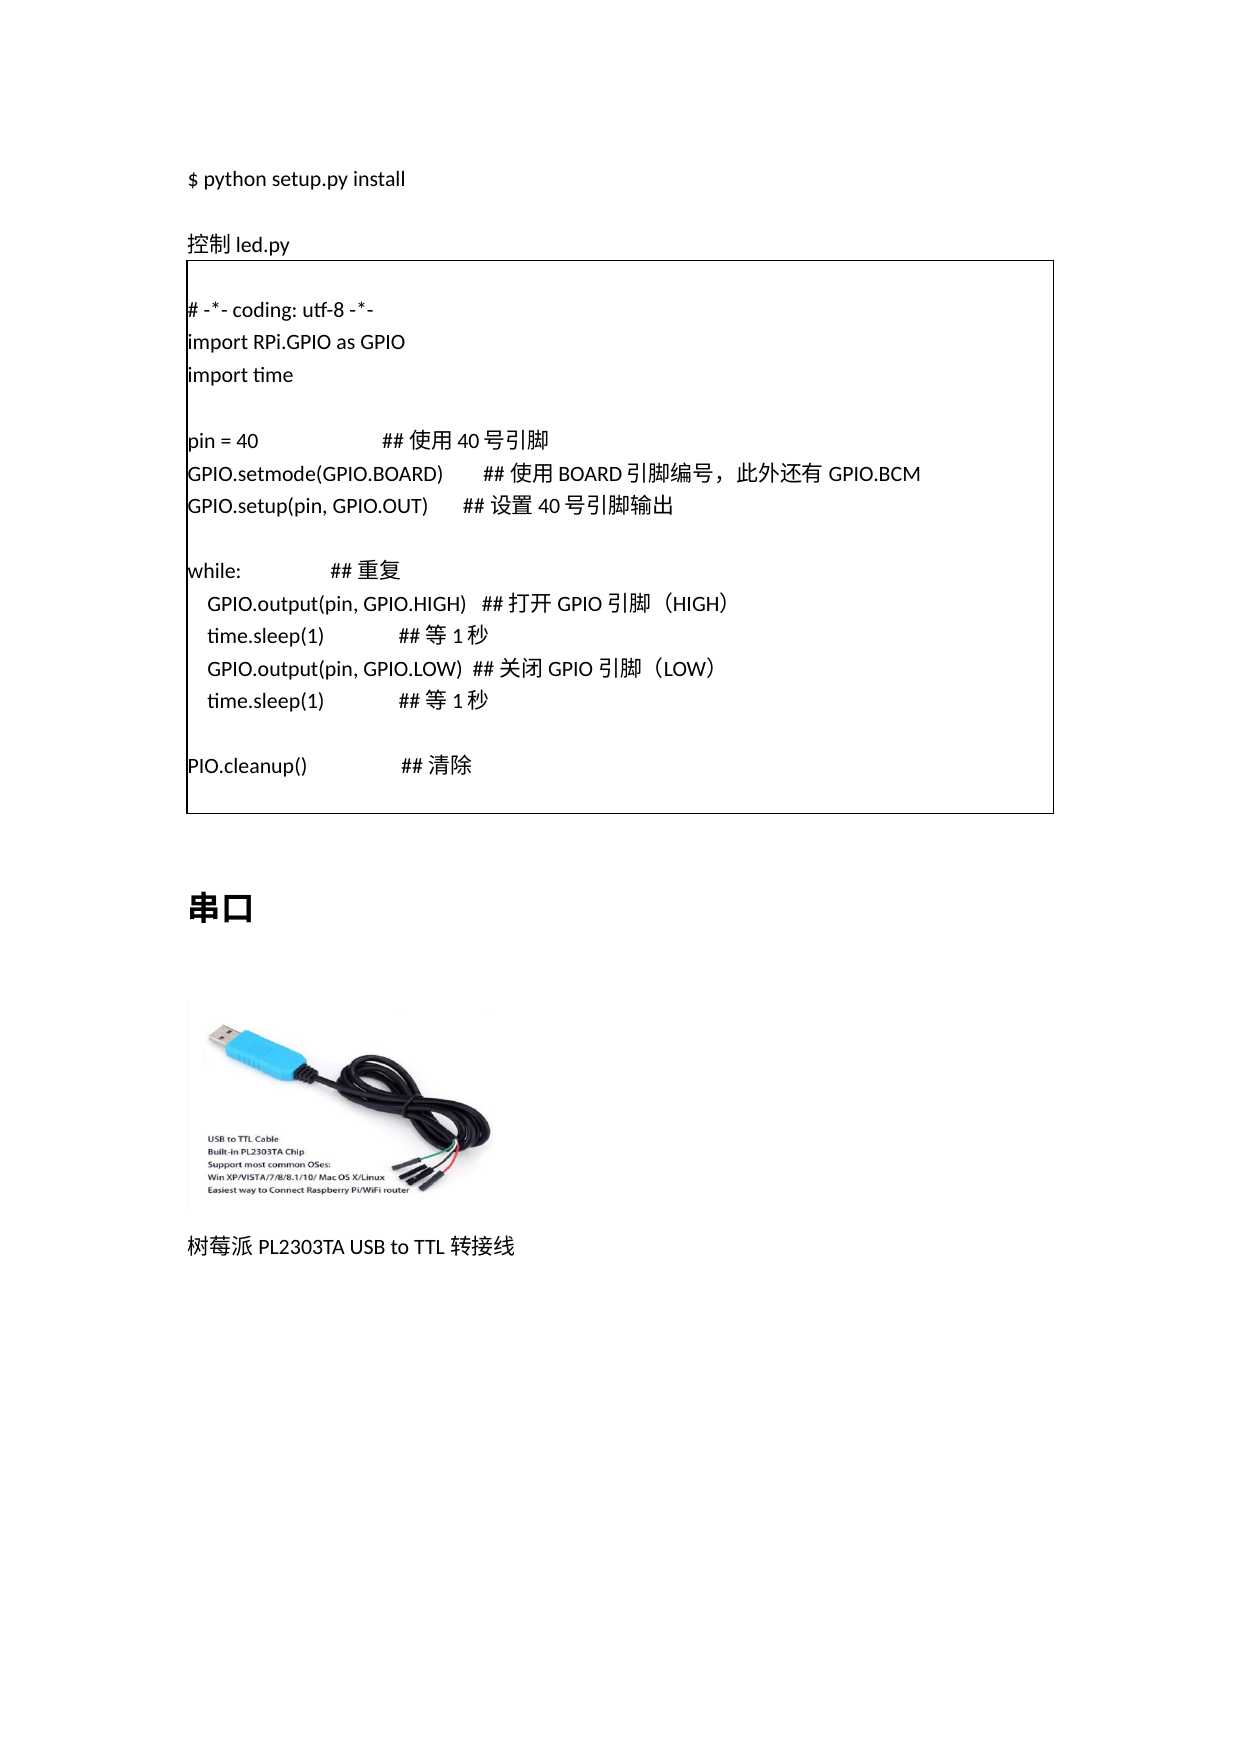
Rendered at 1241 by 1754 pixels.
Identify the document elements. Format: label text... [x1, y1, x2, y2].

text GPIO.output(pin, GPIO.LOW) ## 关闭 GPIO 引脚（LOW） [188, 651, 1053, 683]
text GPIO.output(pin, GPIO.HIGH) ## 打开 GPIO 引脚（HIGH） [188, 586, 1053, 618]
text PIO.cleanup() ## 清除 [188, 748, 1053, 781]
picture [187, 1000, 499, 1209]
text 控制led.py [187, 227, 1053, 259]
text while: ## 重复 [188, 553, 1053, 586]
text GPIO.setup(pin, GPIO.OUT) ## 设置40号引脚输出 [188, 488, 1053, 521]
text time.sleep(1) ## 等1秒 [188, 683, 1053, 716]
text time.sleep(1) ## 等1秒 [188, 618, 1053, 651]
text # -*- coding: utf-8 -*- [188, 293, 1053, 326]
text GPIO.setmode(GPIO.BOARD) ## 使用BOARD引脚编号，此外还有 GPIO.BCM [188, 456, 1053, 488]
text $ python setup.py install [187, 162, 1053, 194]
subtitle 串口 [187, 874, 1053, 939]
text 树莓派 PL2303TA USB to TTL 转接线 [187, 1228, 1053, 1261]
text pin = 40 ## 使用40号引脚 [188, 423, 1053, 456]
text import time [188, 358, 1053, 391]
text import RPi.GPIO as GPIO [188, 326, 1053, 358]
